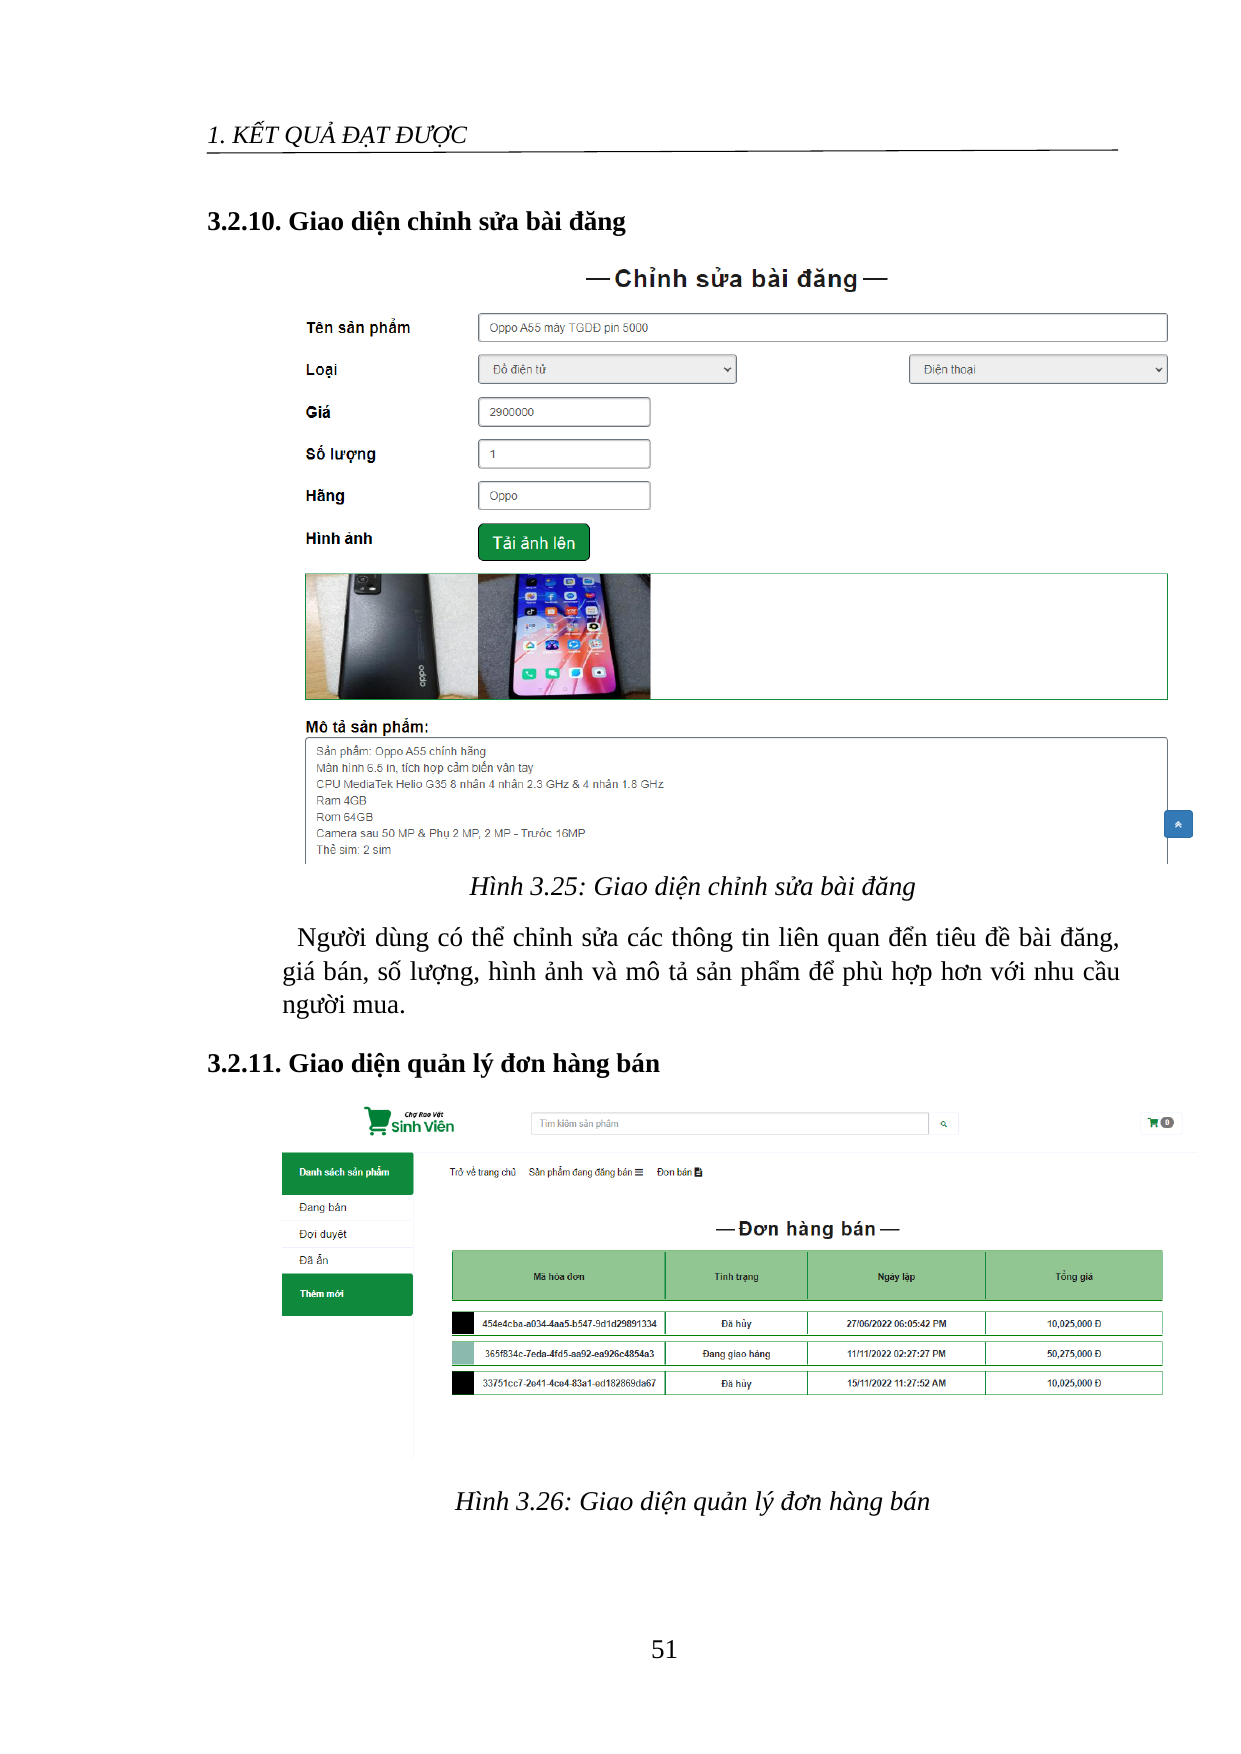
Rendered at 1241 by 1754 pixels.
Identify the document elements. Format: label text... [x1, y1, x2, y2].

subtitle 3.2.11. Giao diện quản lý đơn hàng bán [207, 1047, 1122, 1078]
picture [282, 255, 1198, 864]
picture [282, 1097, 1198, 1480]
subtitle 3.2.10. Giao diện chỉnh sửa bài đăng [207, 205, 1122, 236]
text Hình 3.26: Giao diện quản lý đơn hàng bán [207, 1485, 1122, 1516]
text Người dùng có thể chỉnh sửa các thông tin liên quan đển tiêu đề bài đăng, giá bán, số lượng, hình ảnh và mô tả sản phẩm để phù hợp hơn với nhu cầu người mua. [282, 922, 1122, 1020]
text Hình 3.25: Giao diện chỉnh sửa bài đăng [207, 869, 1122, 901]
